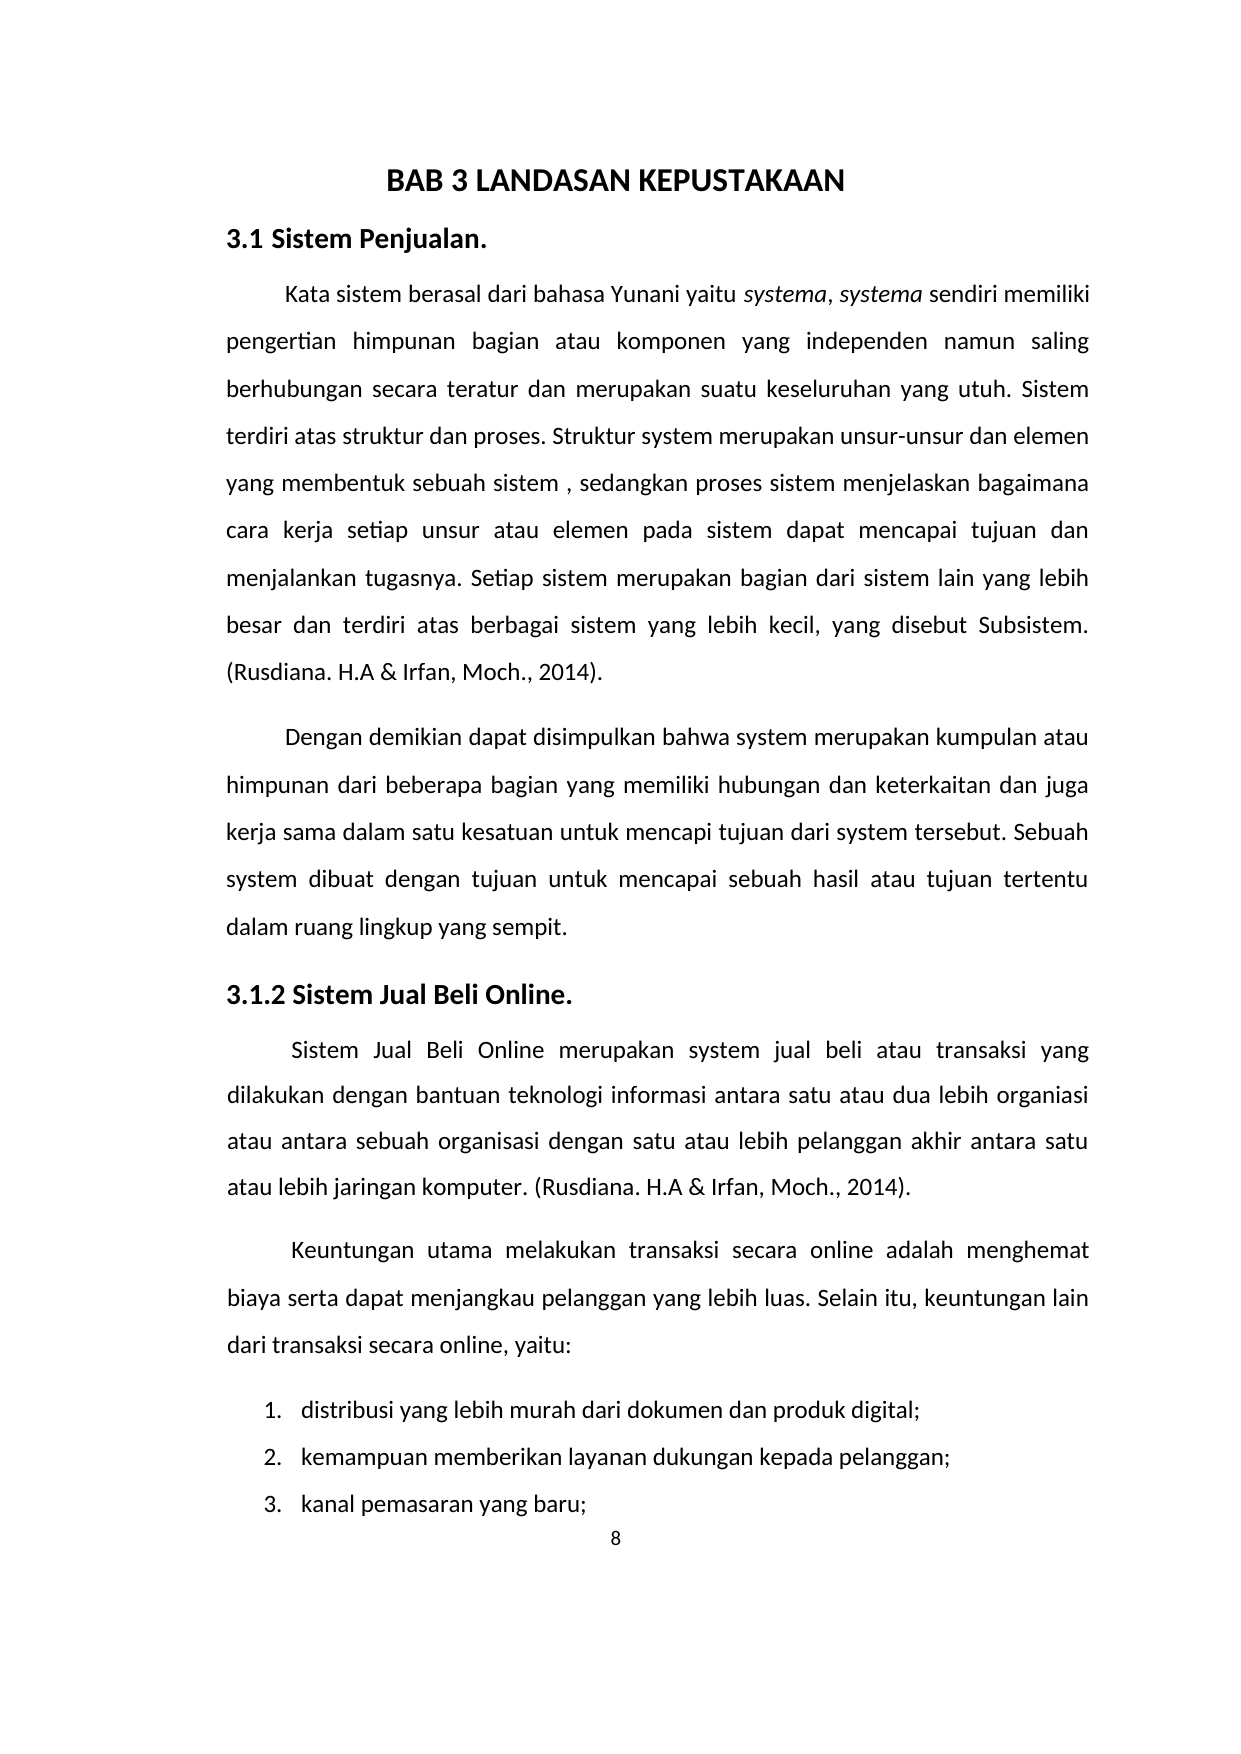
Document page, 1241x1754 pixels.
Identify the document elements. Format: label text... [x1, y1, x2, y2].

list distribusi yang lebih murah dari dokumen dan produk digital; [263, 1394, 1090, 1424]
subtitle 3.1.2 Sistem Jual Beli Online. [226, 976, 1092, 1011]
list kemampuan memberikan layanan dukungan kepada pelanggan; [263, 1441, 1090, 1472]
list kanal pemasaran yang baru; [263, 1489, 1090, 1519]
text Keuntungan utama melakukan transaksi secara online adalah menghemat biaya serta dapat menjangkau pelanggan yang lebih luas. Selain itu, keuntungan lain dari transaksi secara online, yaitu: [226, 1234, 1090, 1359]
text Sistem Jual Beli Online merupakan system jual beli atau transaksi yang dilakukan dengan bantuan teknologi informasi antara satu atau dua lebih organiasi atau antara sebuah organisasi dengan satu atau lebih pelanggan akhir antara satu atau lebih jaringan komputer. (Rusdiana. H.A & Irfan, Moch., 2014). [226, 1034, 1090, 1202]
text Kata sistem berasal dari bahasa Yunani yaitu systema, systema sendiri memiliki pengertian himpunan bagian atau komponen yang independen namun saling berhubungan secara teratur dan merupakan suatu keseluruhan yang utuh. Sistem terdiri atas struktur dan proses. Struktur system merupakan unsur-unsur dan elemen yang membentuk sebuah sistem , sedangkan proses sistem menjelaskan bagaimana cara kerja setiap unsur atau elemen pada sistem dapat mencapai tujuan dan menjalankan tugasnya. Setiap sistem merupakan bagian dari sistem lain yang lebih besar dan terdiri atas berbagai sistem yang lebih kecil, yang disebut Subsistem. (Rusdiana. H.A & Irfan, Moch., 2014). [226, 278, 1090, 687]
subtitle 3.1 Sistem Penjualan. [226, 220, 1092, 256]
text LANDASAN KEPUSTAKAAN [141, 159, 1090, 200]
text Dengan demikian dapat disimpulkan bahwa system merupakan kumpulan atau himpunan dari beberapa bagian yang memiliki hubungan dan keterkaitan dan juga kerja sama dalam satu kesatuan untuk mencapi tujuan dari system tersebut. Sebuah system dibuat dengan tujuan untuk mencapai sebuah hasil atau tujuan tertentu dalam ruang lingkup yang sempit. [226, 722, 1090, 941]
